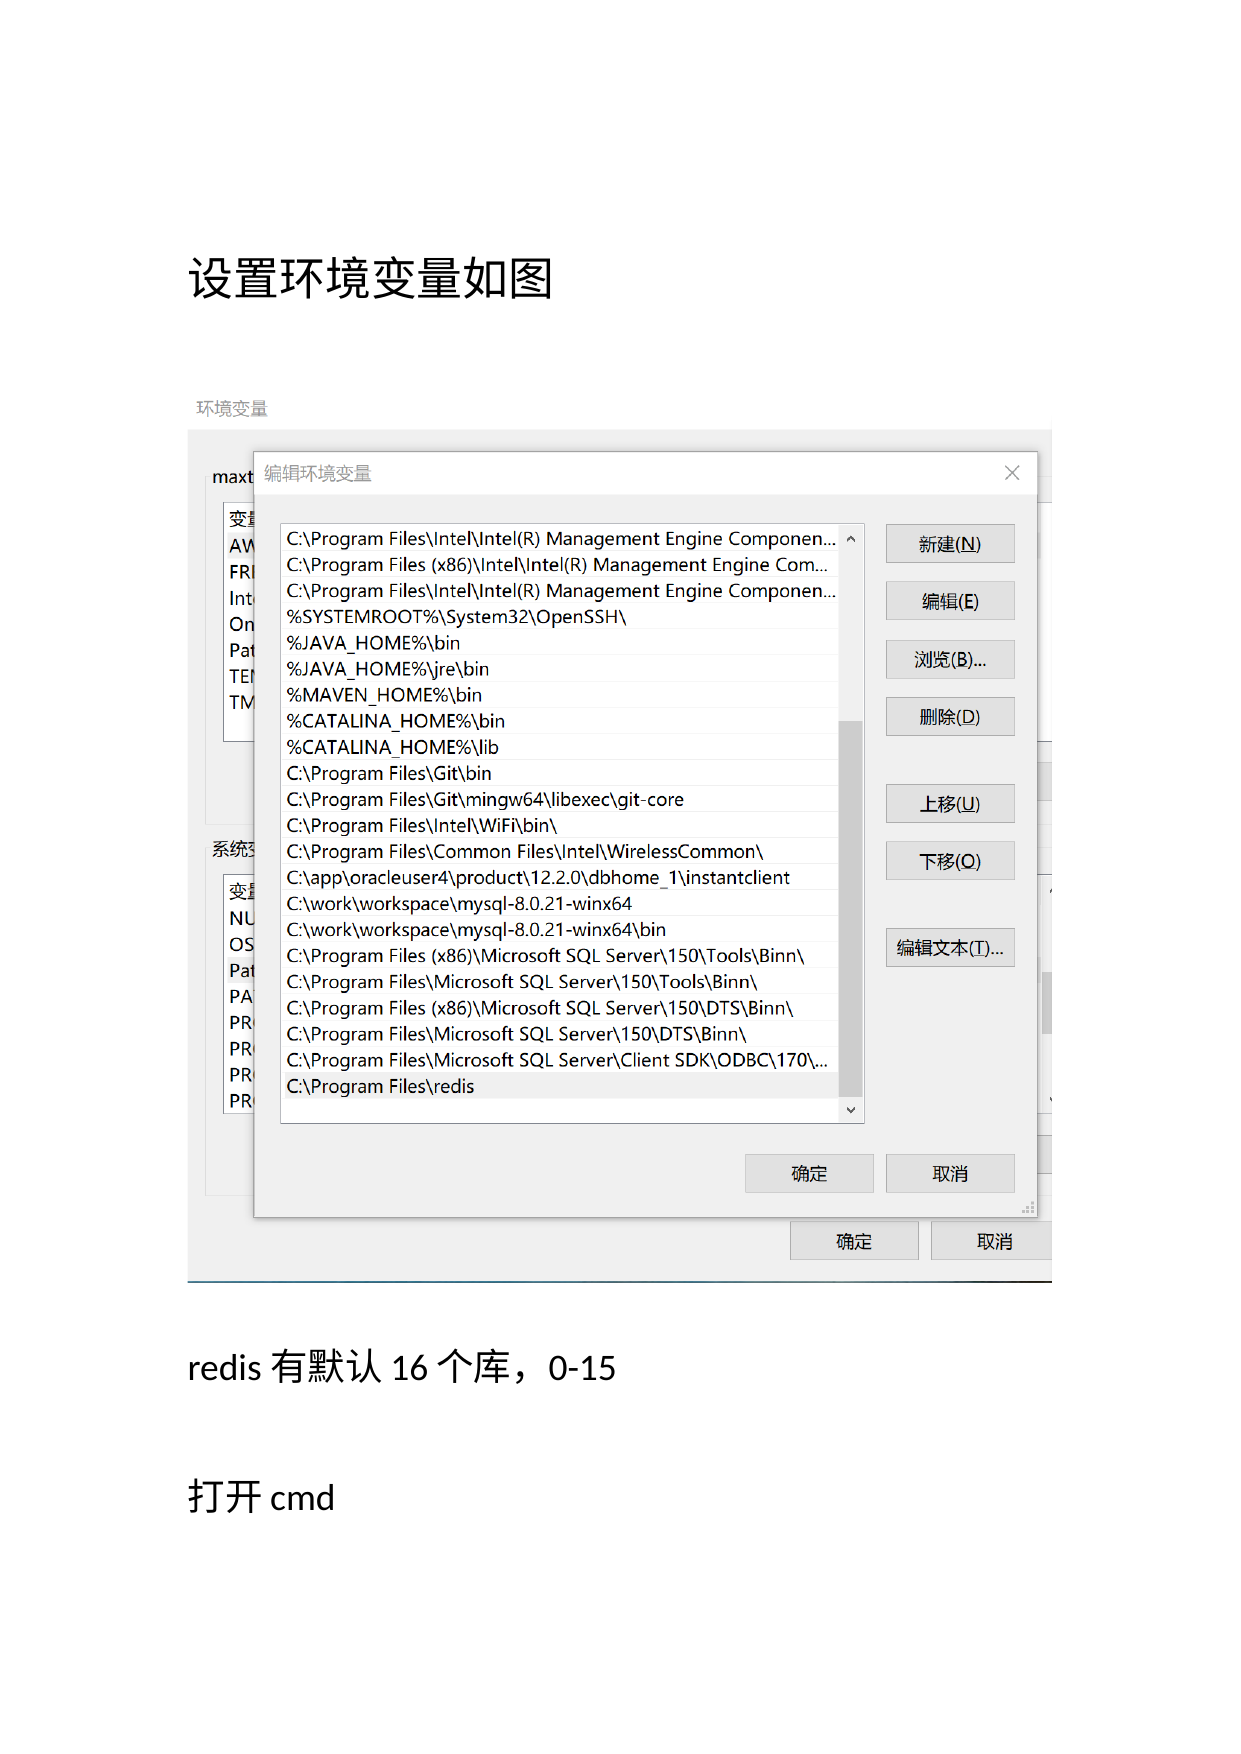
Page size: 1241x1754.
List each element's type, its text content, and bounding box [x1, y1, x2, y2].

text 设置环境变量如图 [187, 227, 1053, 324]
text 打开cmd [187, 1462, 1053, 1527]
text redis 有默认16个库，0-15 [187, 1332, 1053, 1397]
picture [187, 389, 1052, 1283]
